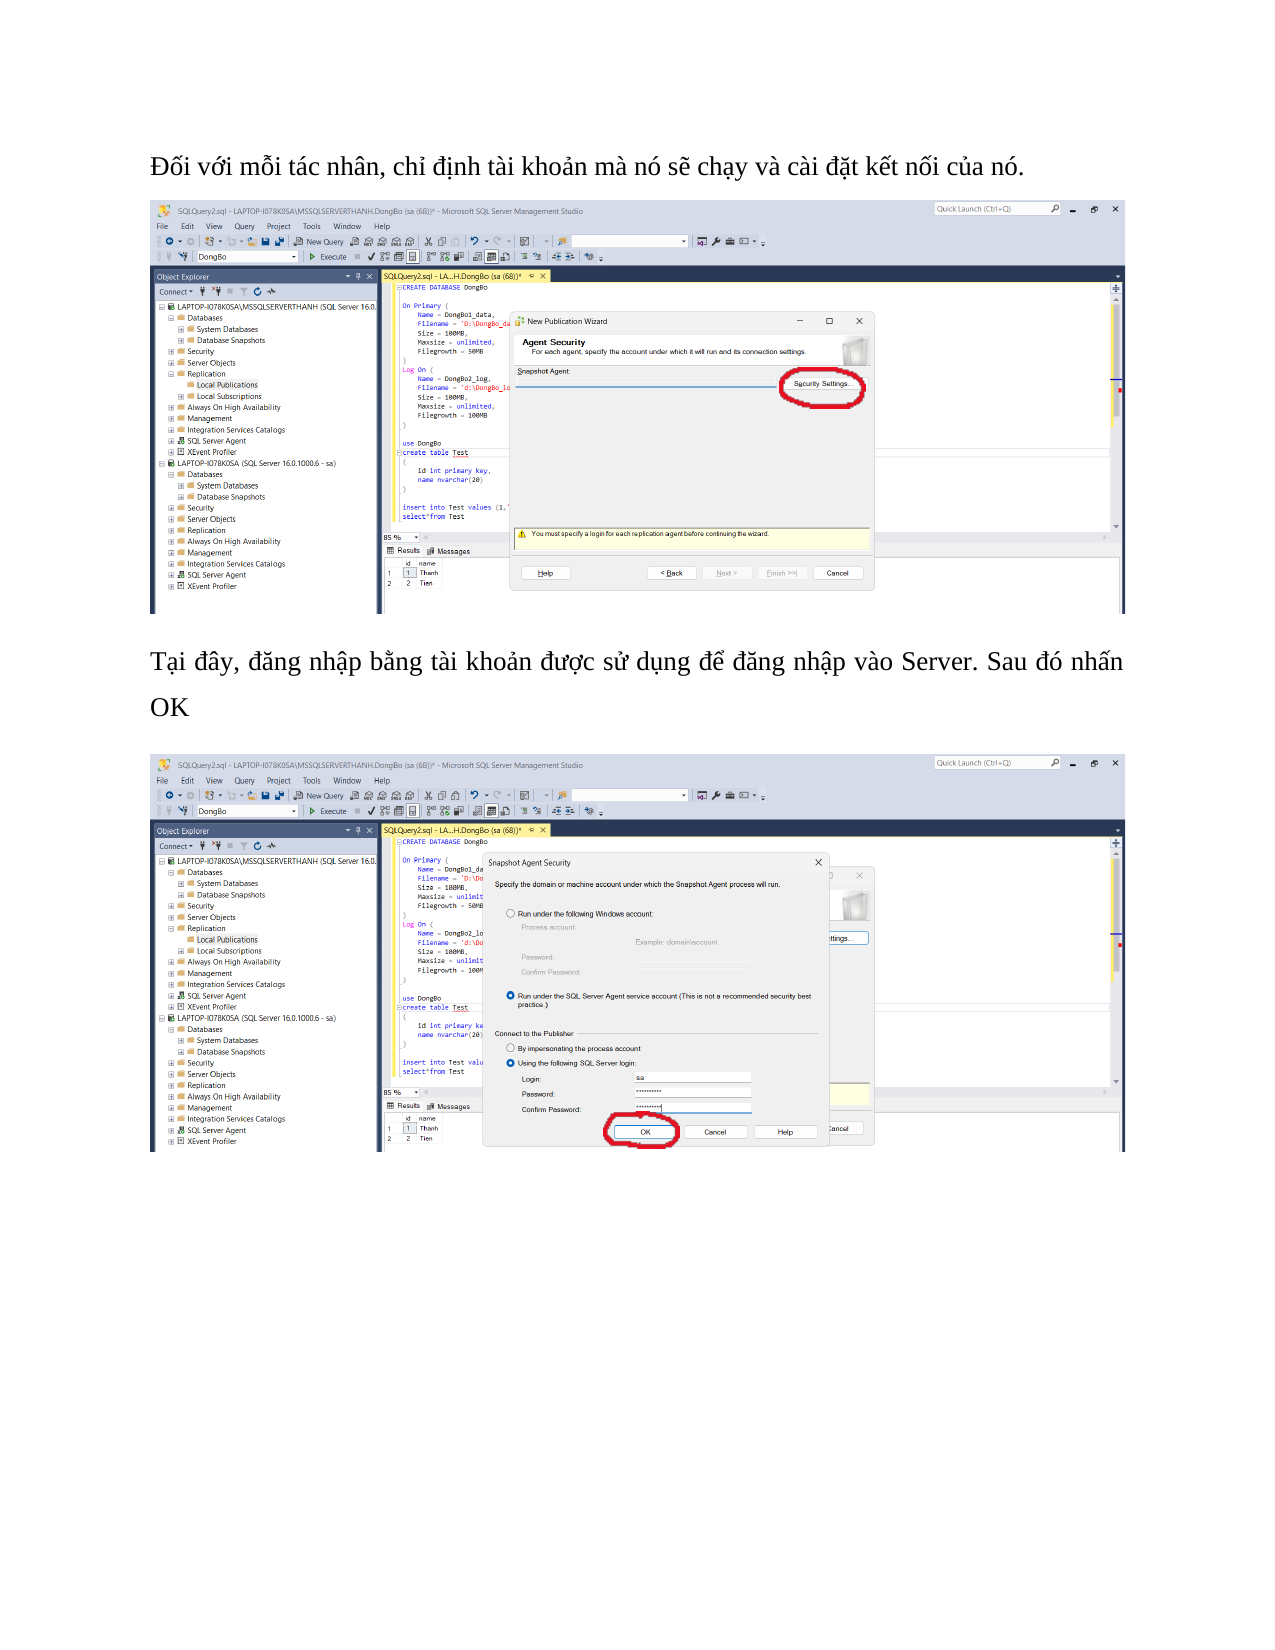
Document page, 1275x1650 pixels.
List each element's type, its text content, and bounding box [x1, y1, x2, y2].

picture [150, 754, 1125, 1152]
text Đối với mỗi tác nhân, chỉ định tài khoản mà nó sẽ chạy và cài đặt kết nối của nó. [150, 150, 1125, 181]
picture [150, 200, 1125, 614]
text Tại đây, đăng nhập bằng tài khoản được sử dụng để đăng nhập vào Server. Sau đó nhấn OK [150, 645, 1125, 722]
